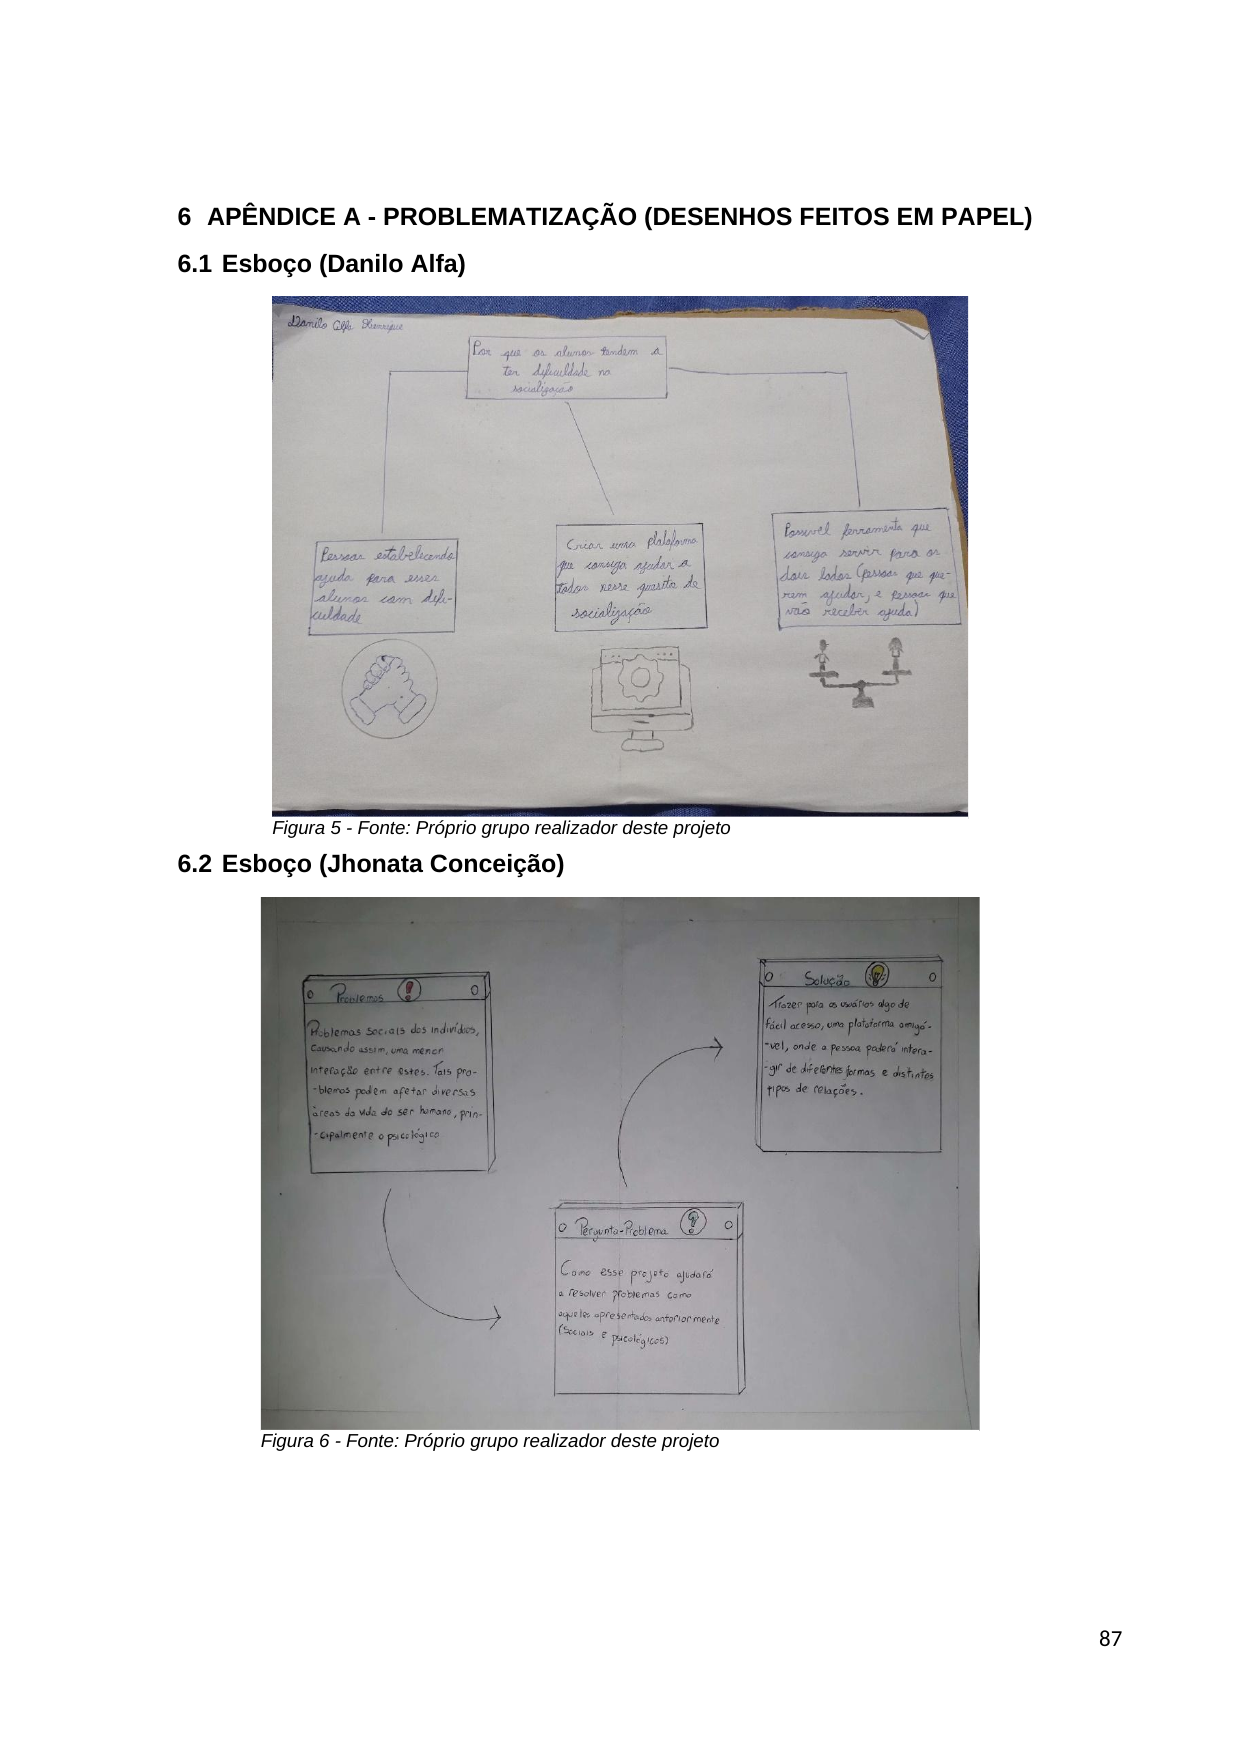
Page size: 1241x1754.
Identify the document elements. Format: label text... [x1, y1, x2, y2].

text Esboço (Danilo Alfa) [177, 249, 1122, 278]
subtitle APÊNDICE A - Problematização (desenhos feitos em papel) [177, 202, 1122, 231]
text Esboço (Jhonata Conceição) [177, 849, 1122, 878]
picture [260, 897, 980, 1429]
picture [272, 296, 969, 816]
